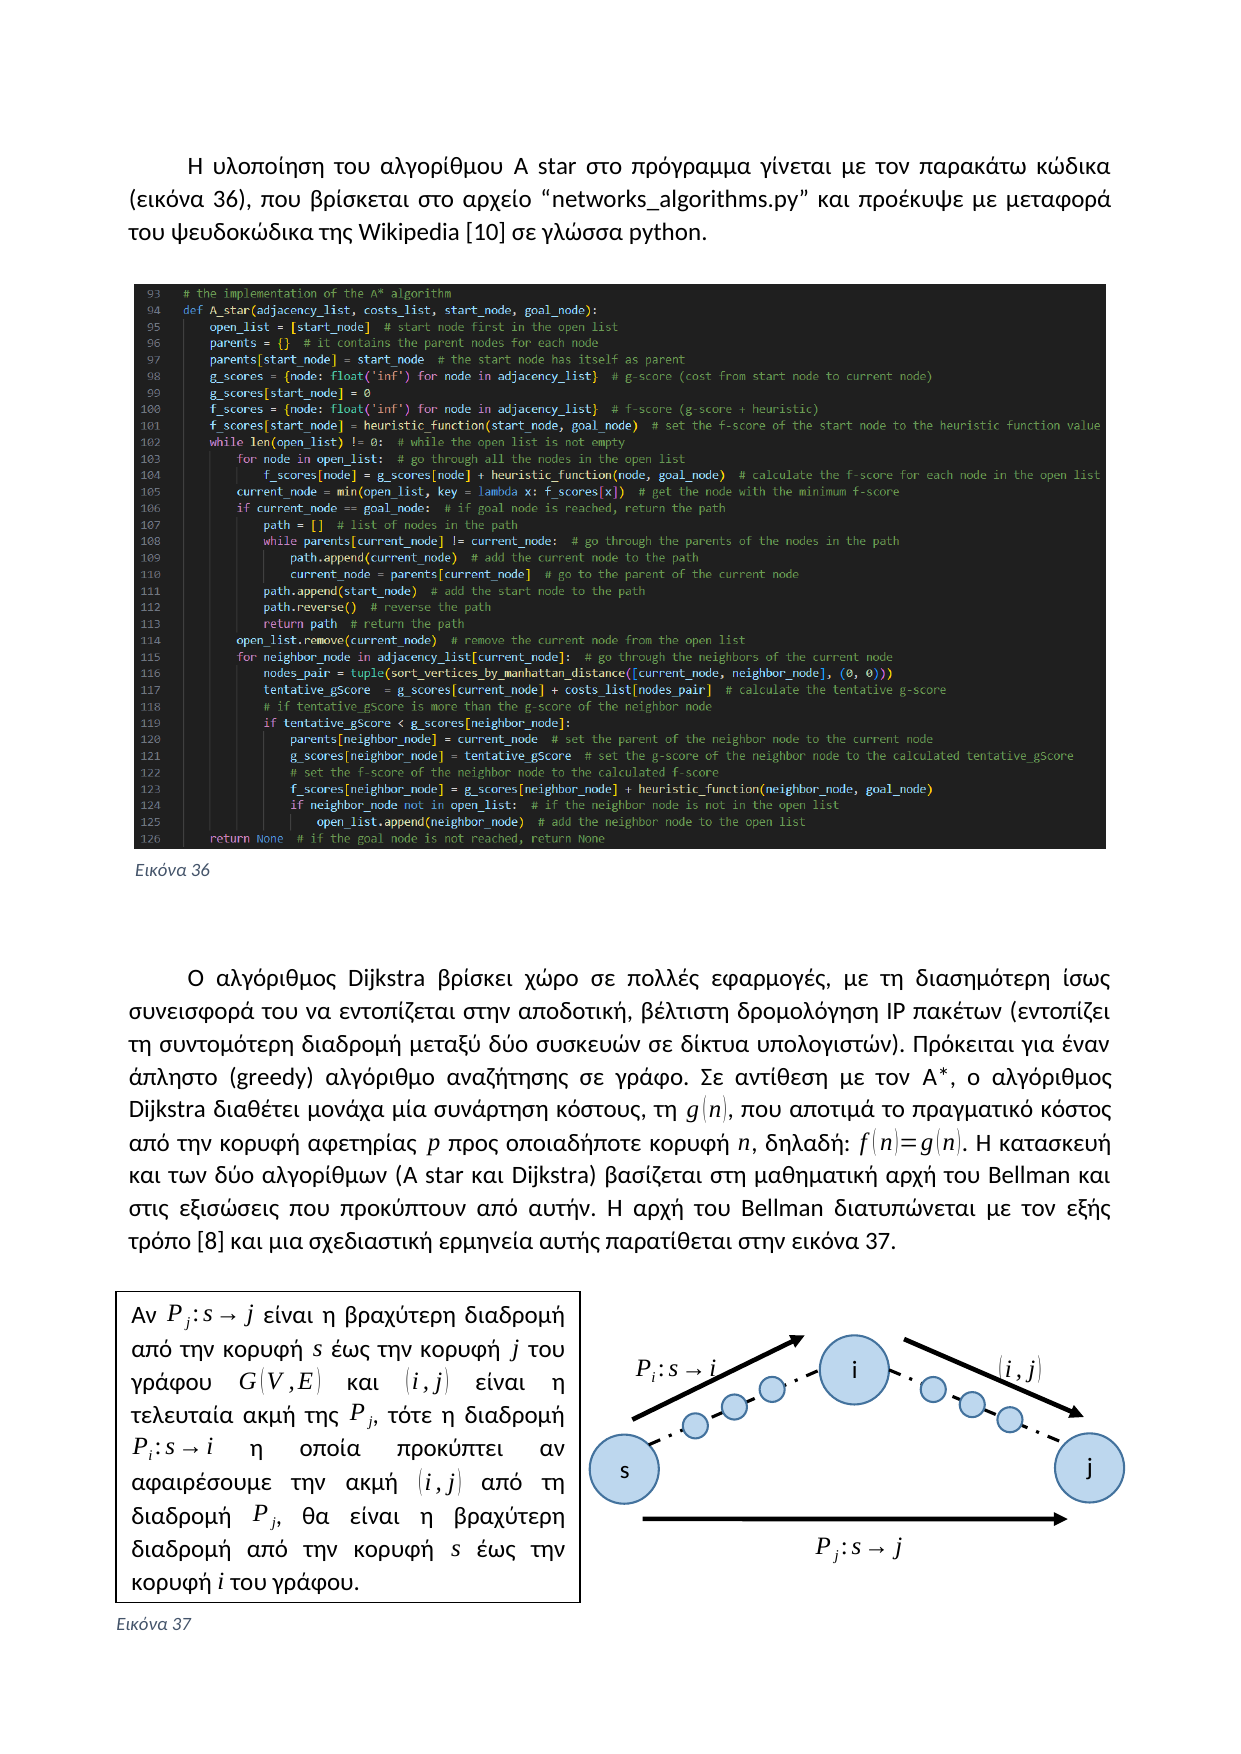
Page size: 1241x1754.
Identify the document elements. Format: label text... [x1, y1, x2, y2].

picture [134, 284, 1106, 849]
text Η υλοποίηση του αλγορίθμου A star στο πρόγραμμα γίνεται με τον παρακάτω κώδικα (εικόνα 36), που βρίσκεται στο αρχείο “networks_algorithms.py” και προέκυψε με μεταφορά του ψευδοκώδικα της Wikipedia [10] σε γλώσσα python. [128, 150, 1112, 246]
